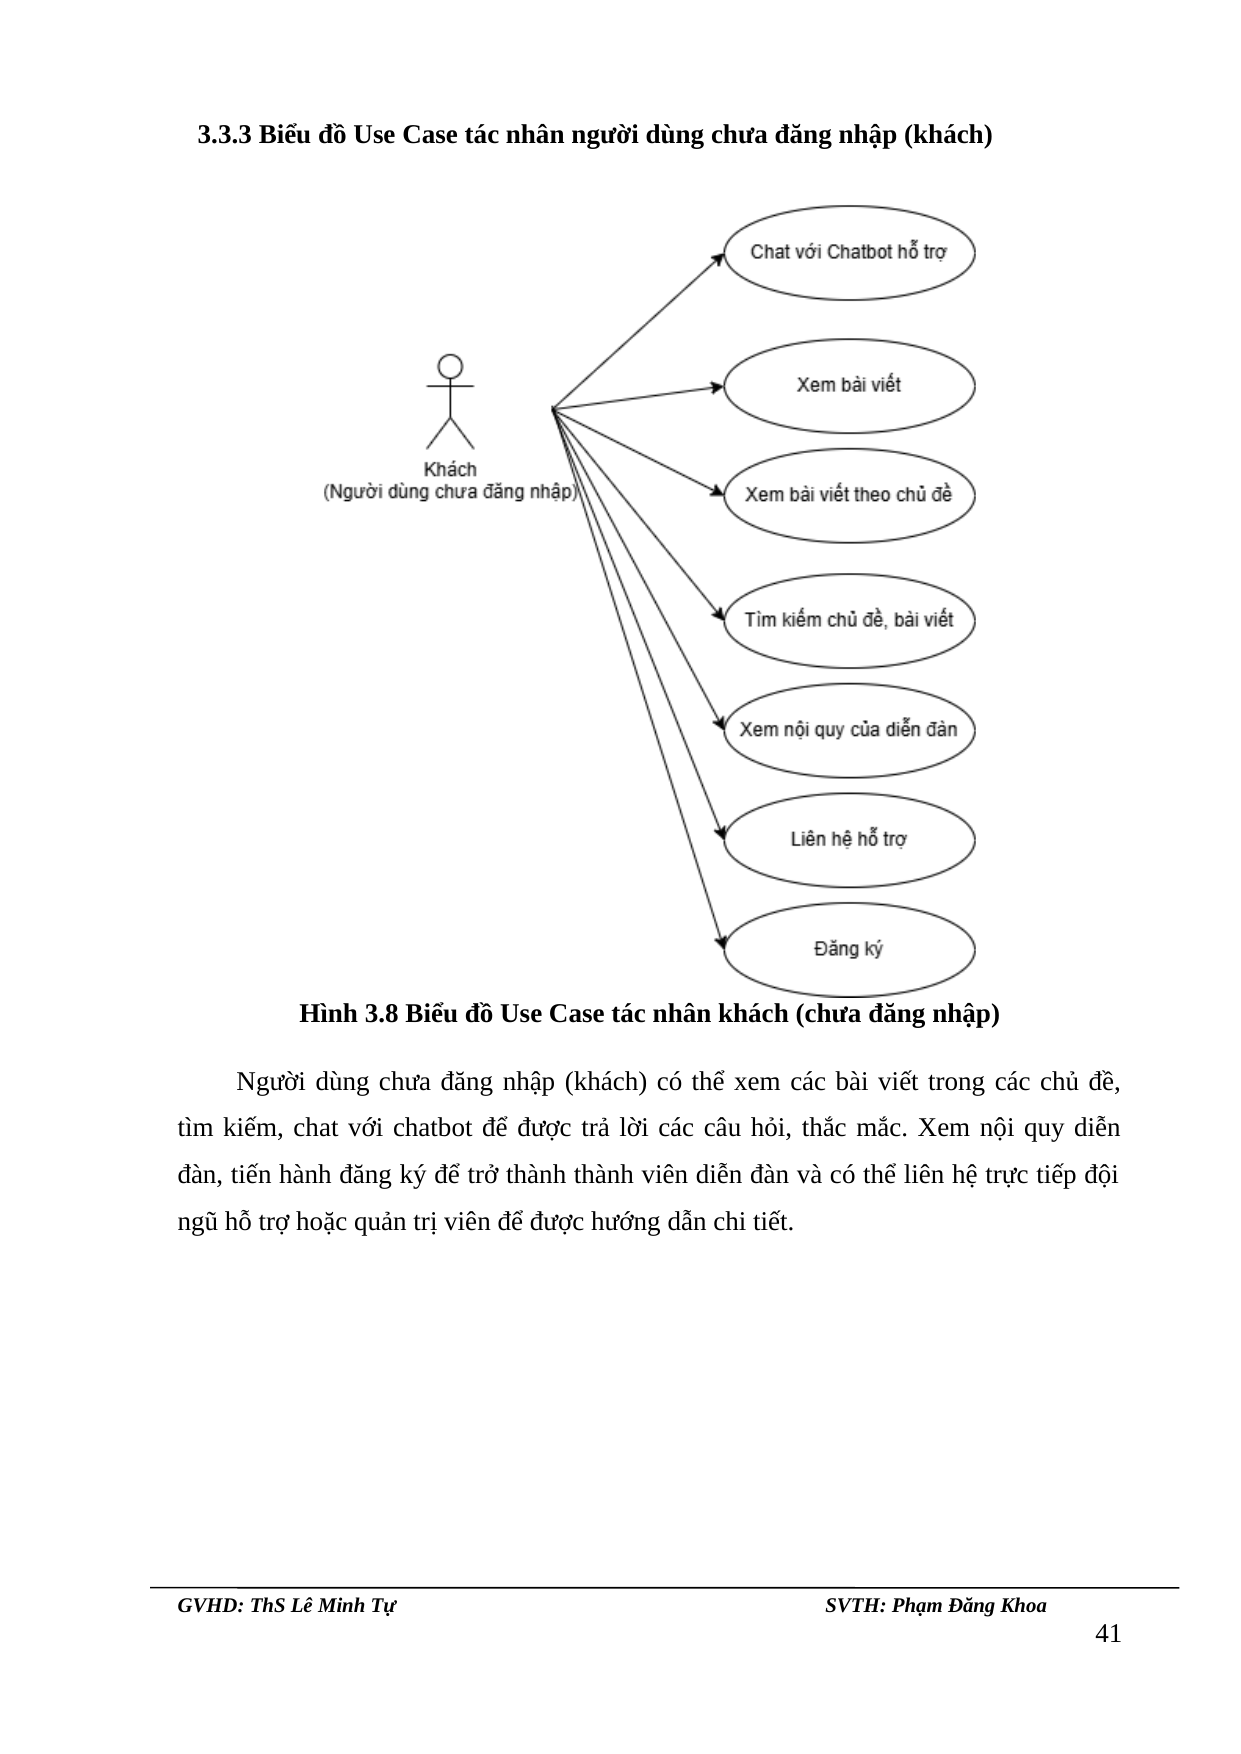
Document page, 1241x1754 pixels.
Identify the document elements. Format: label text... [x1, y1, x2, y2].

picture [323, 157, 976, 998]
text Người dùng chưa đăng nhập (khách) có thể xem các bài viết trong các chủ đề, tìm kiếm, chat với chatbot để được trả lời các câu hỏi, thắc mắc. Xem nội quy diễn đàn, tiến hành đăng ký để trở thành thành viên diễn đàn và có thể liên hệ trực tiếp đội ngũ hỗ trợ hoặc quản trị viên để được hướng dẫn chi tiết. [103, 1065, 1122, 1236]
subtitle Biểu đồ Use Case tác nhân người dùng chưa đăng nhập (khách) [177, 118, 1122, 149]
